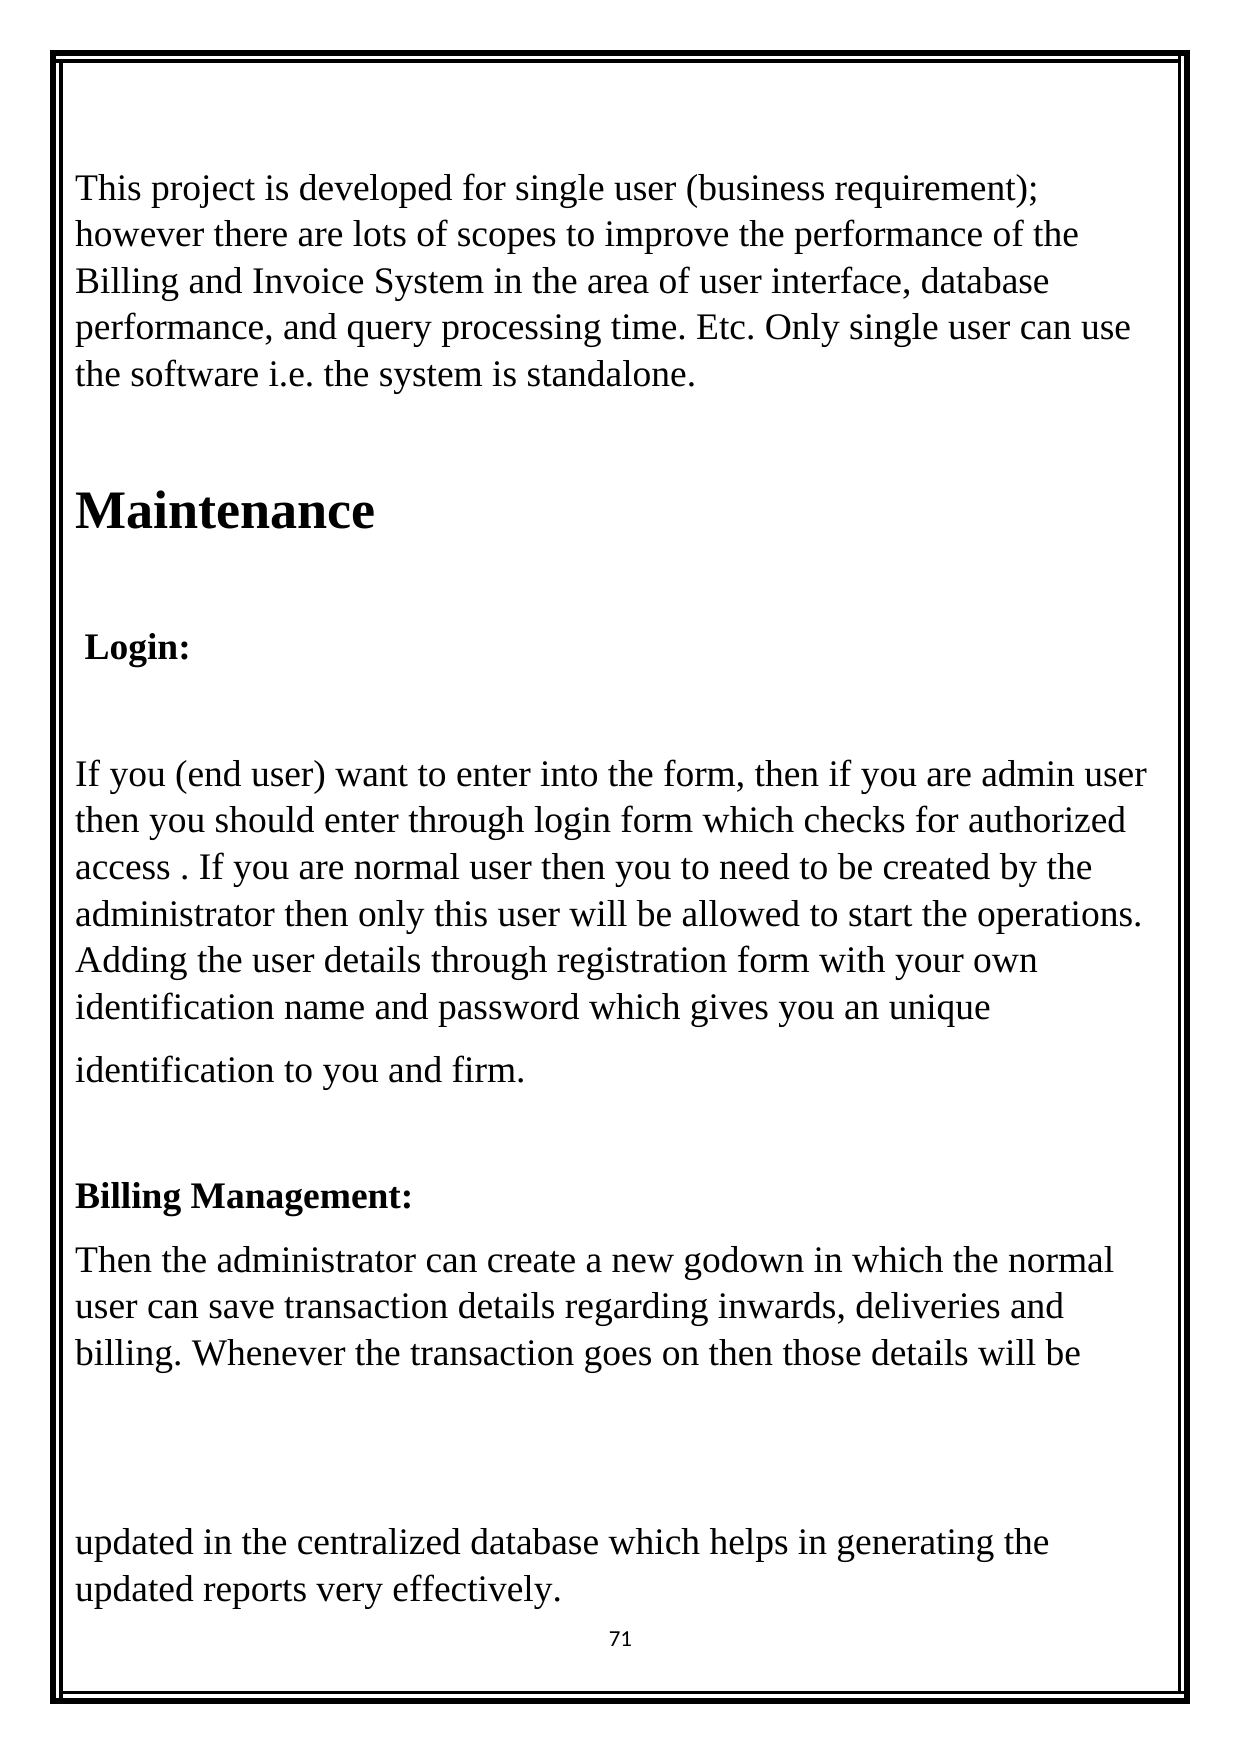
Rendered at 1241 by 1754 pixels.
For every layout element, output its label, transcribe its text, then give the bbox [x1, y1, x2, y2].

text identification to you and firm. [75, 1047, 1165, 1090]
text Maintenance [75, 478, 1165, 540]
text Then the administrator can create a new godown in which the normal user can save transaction details regarding inwards, deliveries and billing. Whenever the transaction goes on then those details will be [75, 1237, 1165, 1373]
text Billing Management: [75, 1174, 1165, 1217]
text If you (end user) want to enter into the form, then if you are admin user then you should enter through login form which checks for authorized access . If you are normal user then you to need to be created by the administrator then only this user will be allowed to start the operations. Adding the user details through registration form with your own identification name and password which gives you an unique [75, 751, 1165, 1027]
text Login: [75, 625, 1165, 668]
text This project is developed for single user (business requirement); however there are lots of scopes to improve the performance of the Billing and Invoice System in the area of user interface, database performance, and query processing time. Etc. Only single user can use the software i.e. the system is standalone. [75, 165, 1165, 394]
text updated in the centralized database which helps in generating the updated reports very effectively. [75, 1520, 1165, 1609]
